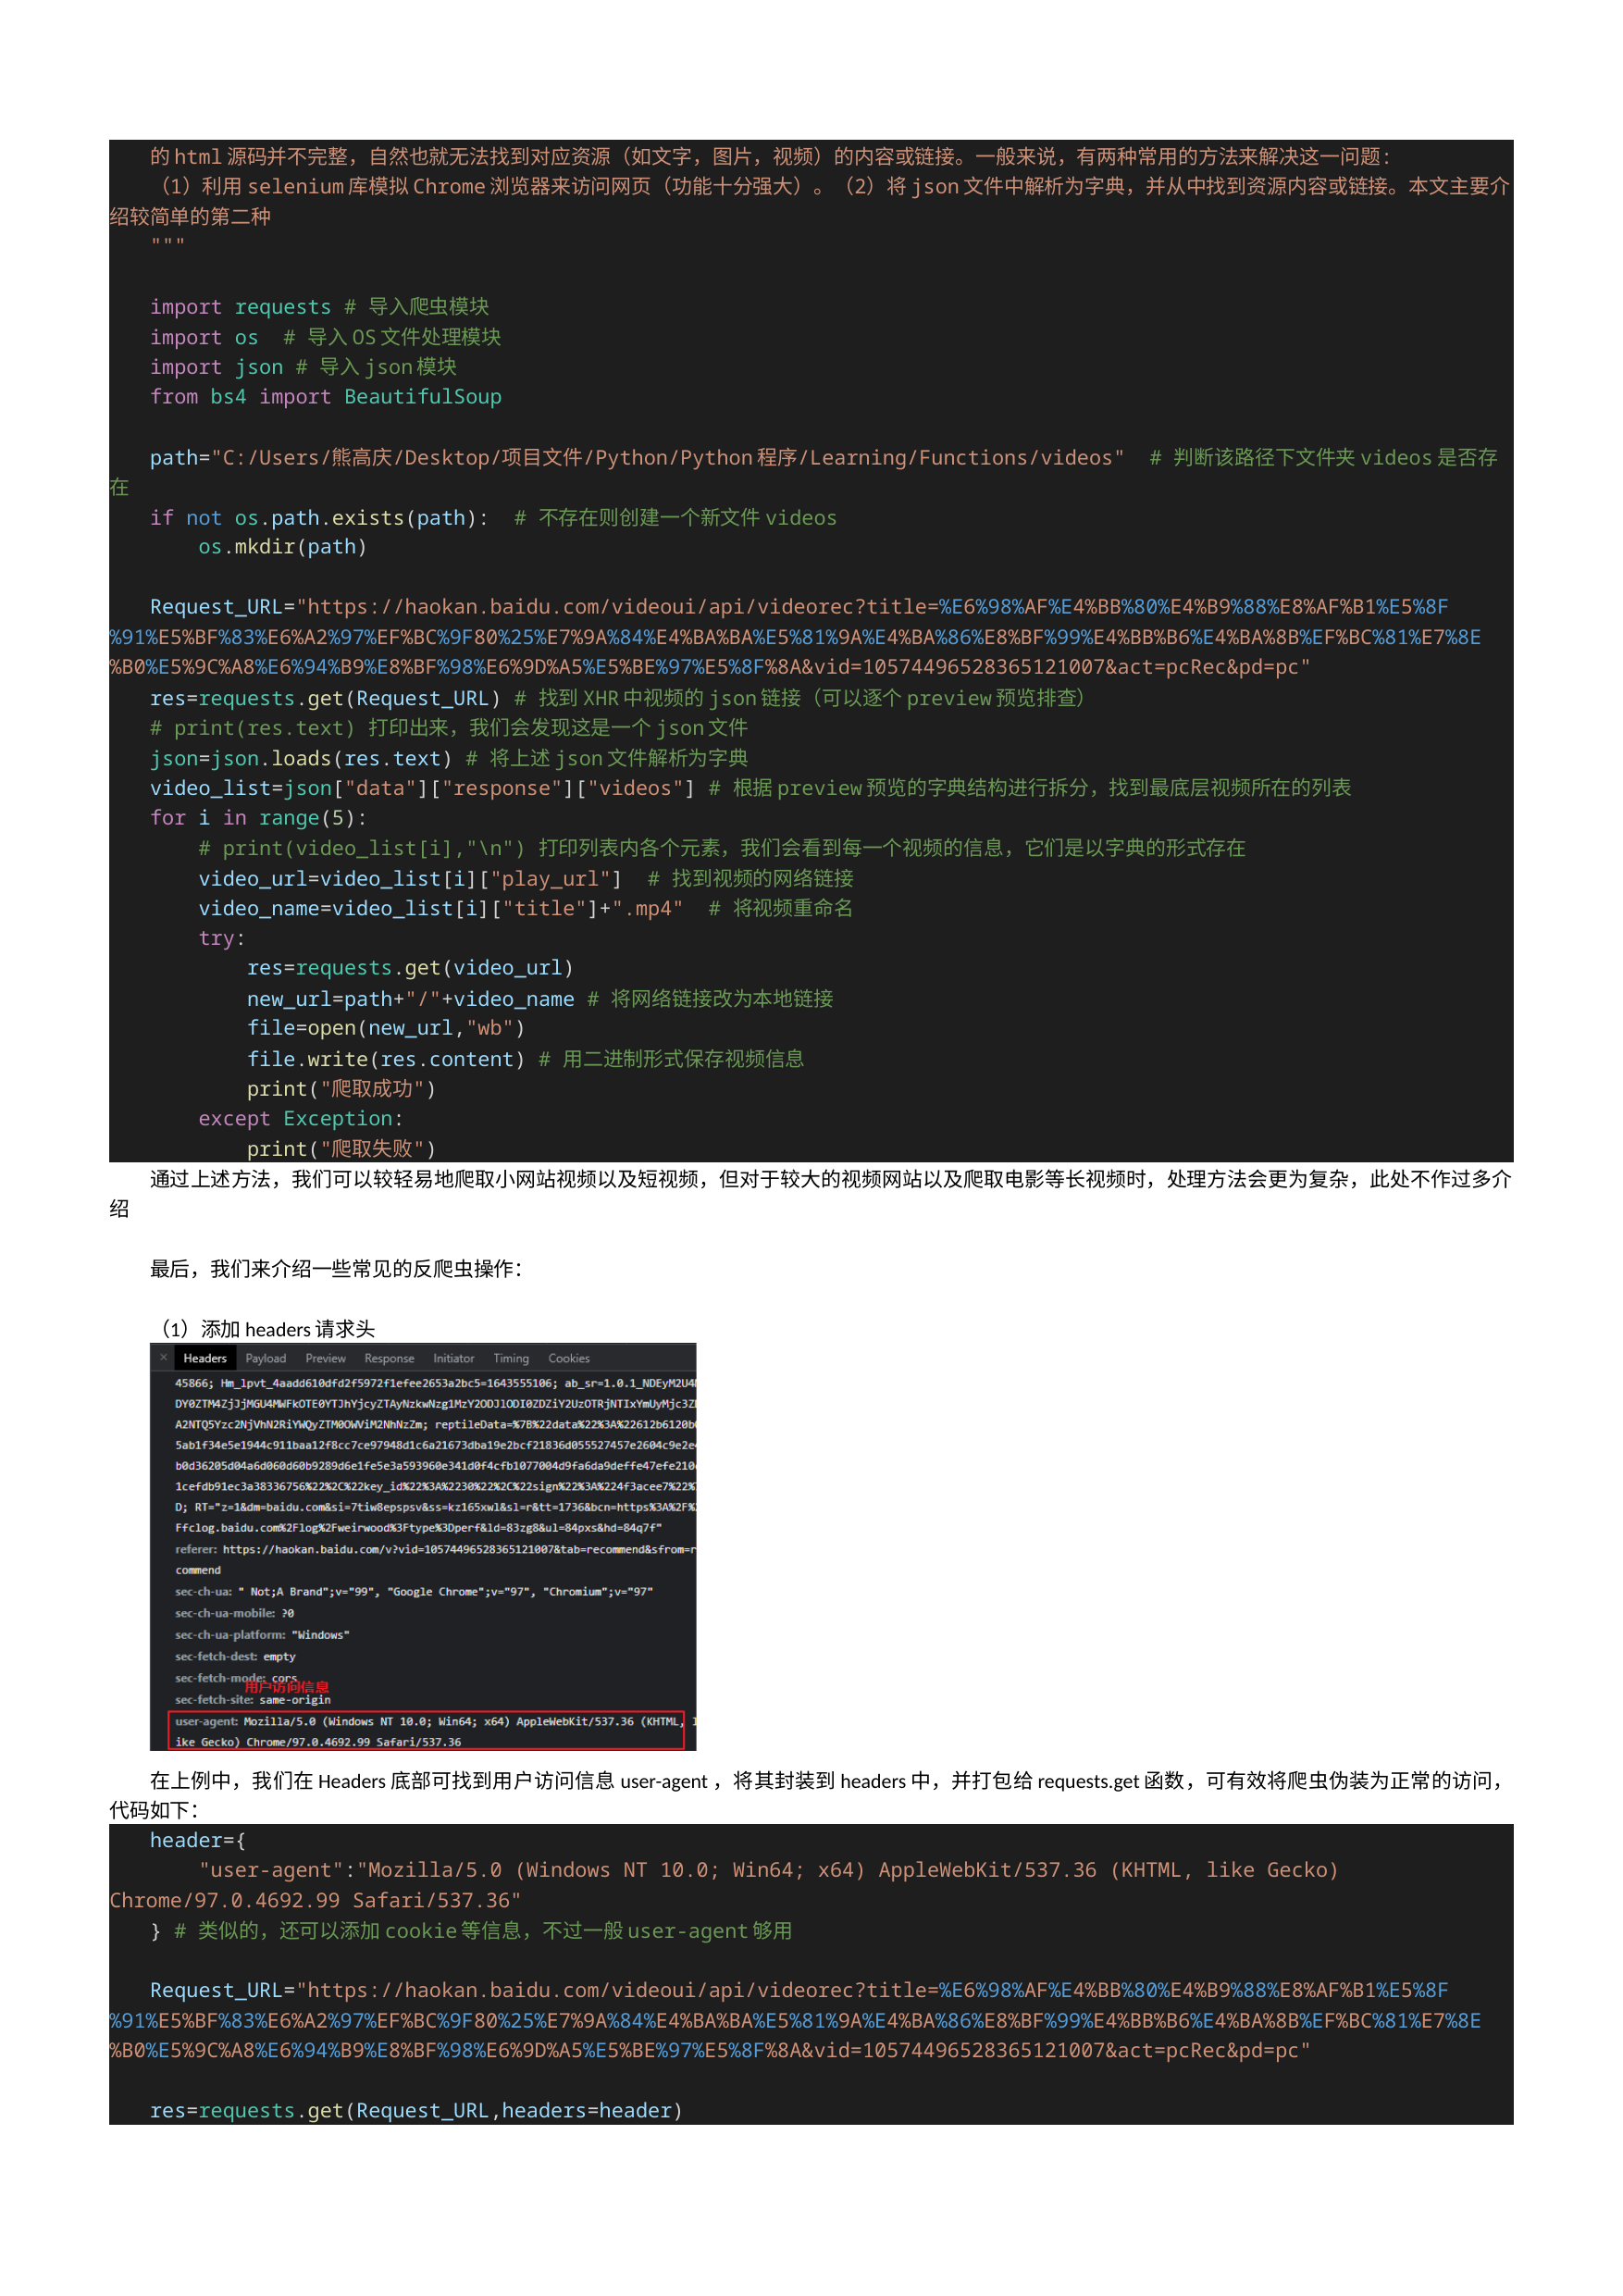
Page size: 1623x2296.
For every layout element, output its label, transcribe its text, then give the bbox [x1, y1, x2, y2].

text （1）利用selenium库模拟Chrome浏览器来访问网页（功能十分强大）。（2）将json文件中解析为字典，并从中找到资源内容或链接。本文主要介绍较简单的第二种 [109, 170, 1514, 230]
text video_url=video_list[i]["play_url"] # 找到视频的网络链接 [109, 862, 1514, 892]
text import requests # 导入爬虫模块 [109, 291, 1514, 320]
text try: [109, 922, 1514, 952]
text res=requests.get(video_url) [109, 952, 1514, 982]
text Request_URL="https://haokan.baidu.com/videoui/api/videorec?title=%E6%98%AF%E4%BB%80%E4%B9%88%E8%AF%B1%E5%8F%91%E5%BF%83%E6%A2%97%EF%BC%9F80%25%E7%9A%84%E4%BA%BA%E5%81%9A%E4%BA%86%E8%BF%99%E4%BB%B6%E4%BA%8B%EF%BC%81%E7%8E%B0%E5%9C%A8%E6%94%B9%E8%BF%98%E6%9D%A5%E5%BE%97%E5%8F%8A&vid=10574496528365121007&act=pcRec&pd=pc" [109, 1975, 1514, 2065]
picture [149, 1343, 697, 1751]
text 通过上述方法，我们可以较轻易地爬取小网站视频以及短视频，但对于较大的视频网站以及爬取电影等长视频时，处理方法会更为复杂，此处不作过多介绍 [109, 1162, 1514, 1222]
text new_url=path+"/"+video_name # 将网络链接改为本地链接 [109, 982, 1514, 1012]
text "user-agent":"Mozilla/5.0 (Windows NT 10.0; Win64; x64) AppleWebKit/537.36 (KHTML, like Gecko) Chrome/97.0.4692.99 Safari/537.36" [109, 1855, 1514, 1915]
text Request_URL="https://haokan.baidu.com/videoui/api/videorec?title=%E6%98%AF%E4%BB%80%E4%B9%88%E8%AF%B1%E5%8F%91%E5%BF%83%E6%A2%97%EF%BC%9F80%25%E7%9A%84%E4%BA%BA%E5%81%9A%E4%BA%86%E8%BF%99%E4%BB%B6%E4%BA%8B%EF%BC%81%E7%8E%B0%E5%9C%A8%E6%94%B9%E8%BF%98%E6%9D%A5%E5%BE%97%E5%8F%8A&vid=10574496528365121007&act=pcRec&pd=pc" [109, 591, 1514, 681]
text res=requests.get(Request_URL,headers=header) [109, 2095, 1514, 2125]
text 最后，我们来介绍一些常见的反爬虫操作： [109, 1253, 1514, 1283]
text json=json.loads(res.text) # 将上述json文件解析为字典 [109, 741, 1514, 772]
text file=open(new_url,"wb") [109, 1012, 1514, 1042]
text # print(video_list[i],"\n") 打印列表内各个元素，我们会看到每一个视频的信息，它们是以字典的形式存在 [109, 832, 1514, 862]
text print("爬取失败") [109, 1133, 1514, 1162]
text print("爬取成功") [109, 1073, 1514, 1102]
text os.mkdir(path) [109, 531, 1514, 561]
text （1）添加headers请求头 [109, 1313, 1514, 1343]
text } # 类似的，还可以添加cookie等信息，不过一般user-agent够用 [109, 1915, 1514, 1944]
text file.write(res.content) # 用二进制形式保存视频信息 [109, 1042, 1514, 1073]
text res=requests.get(Request_URL) # 找到XHR中视频的json链接（可以逐个preview预览排查） [109, 681, 1514, 712]
text except Exception: [109, 1102, 1514, 1133]
text for i in range(5): [109, 801, 1514, 832]
text import json # 导入json模块 [109, 351, 1514, 380]
text import os # 导入OS文件处理模块 [109, 320, 1514, 351]
text """ [109, 230, 1514, 260]
text if not os.path.exists(path): # 不存在则创建一个新文件videos [109, 501, 1514, 531]
text 的html源码并不完整，自然也就无法找到对应资源（如文字，图片，视频）的内容或链接。一般来说，有两种常用的方法来解决这一问题: [109, 140, 1514, 170]
text 在上例中，我们在Headers底部可找到用户访问信息user-agent ，将其封装到headers中，并打包给requests.get函数，可有效将爬虫伪装为正常的访问，代码如下： [109, 1764, 1514, 1824]
text video_list=json["data"]["response"]["videos"] # 根据preview预览的字典结构进行拆分，找到最底层视频所在的列表 [109, 772, 1514, 801]
text from bs4 import BeautifulSoup [109, 380, 1514, 411]
text # print(res.text) 打印出来，我们会发现这是一个json文件 [109, 712, 1514, 741]
text path="C:/Users/熊高庆/Desktop/项目文件/Python/Python程序/Learning/Functions/videos" # 判断该路径下文件夹videos是否存在 [109, 441, 1514, 501]
text video_name=video_list[i]["title"]+".mp4" # 将视频重命名 [109, 892, 1514, 922]
text header={ [109, 1824, 1514, 1855]
